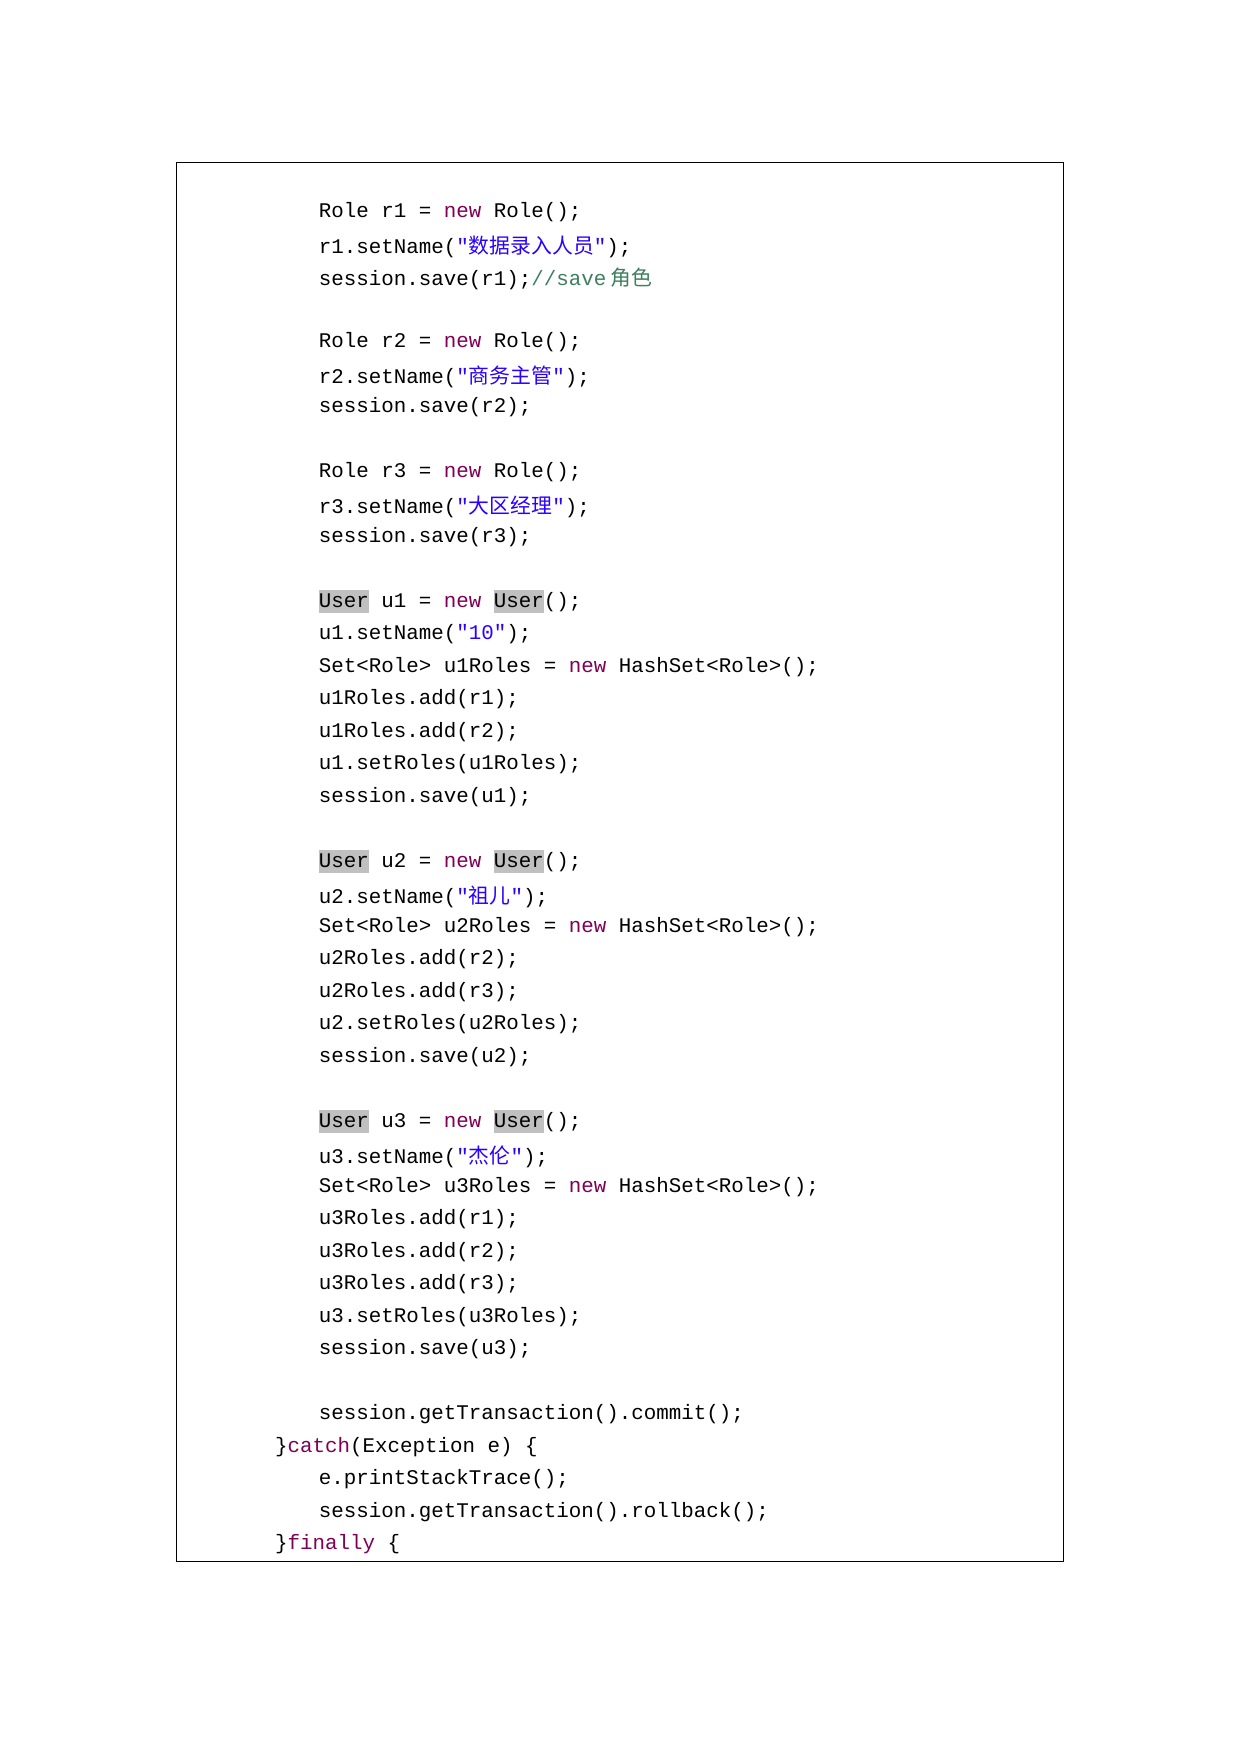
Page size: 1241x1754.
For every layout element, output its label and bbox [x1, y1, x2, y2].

table_cell [177, 163, 1063, 1561]
